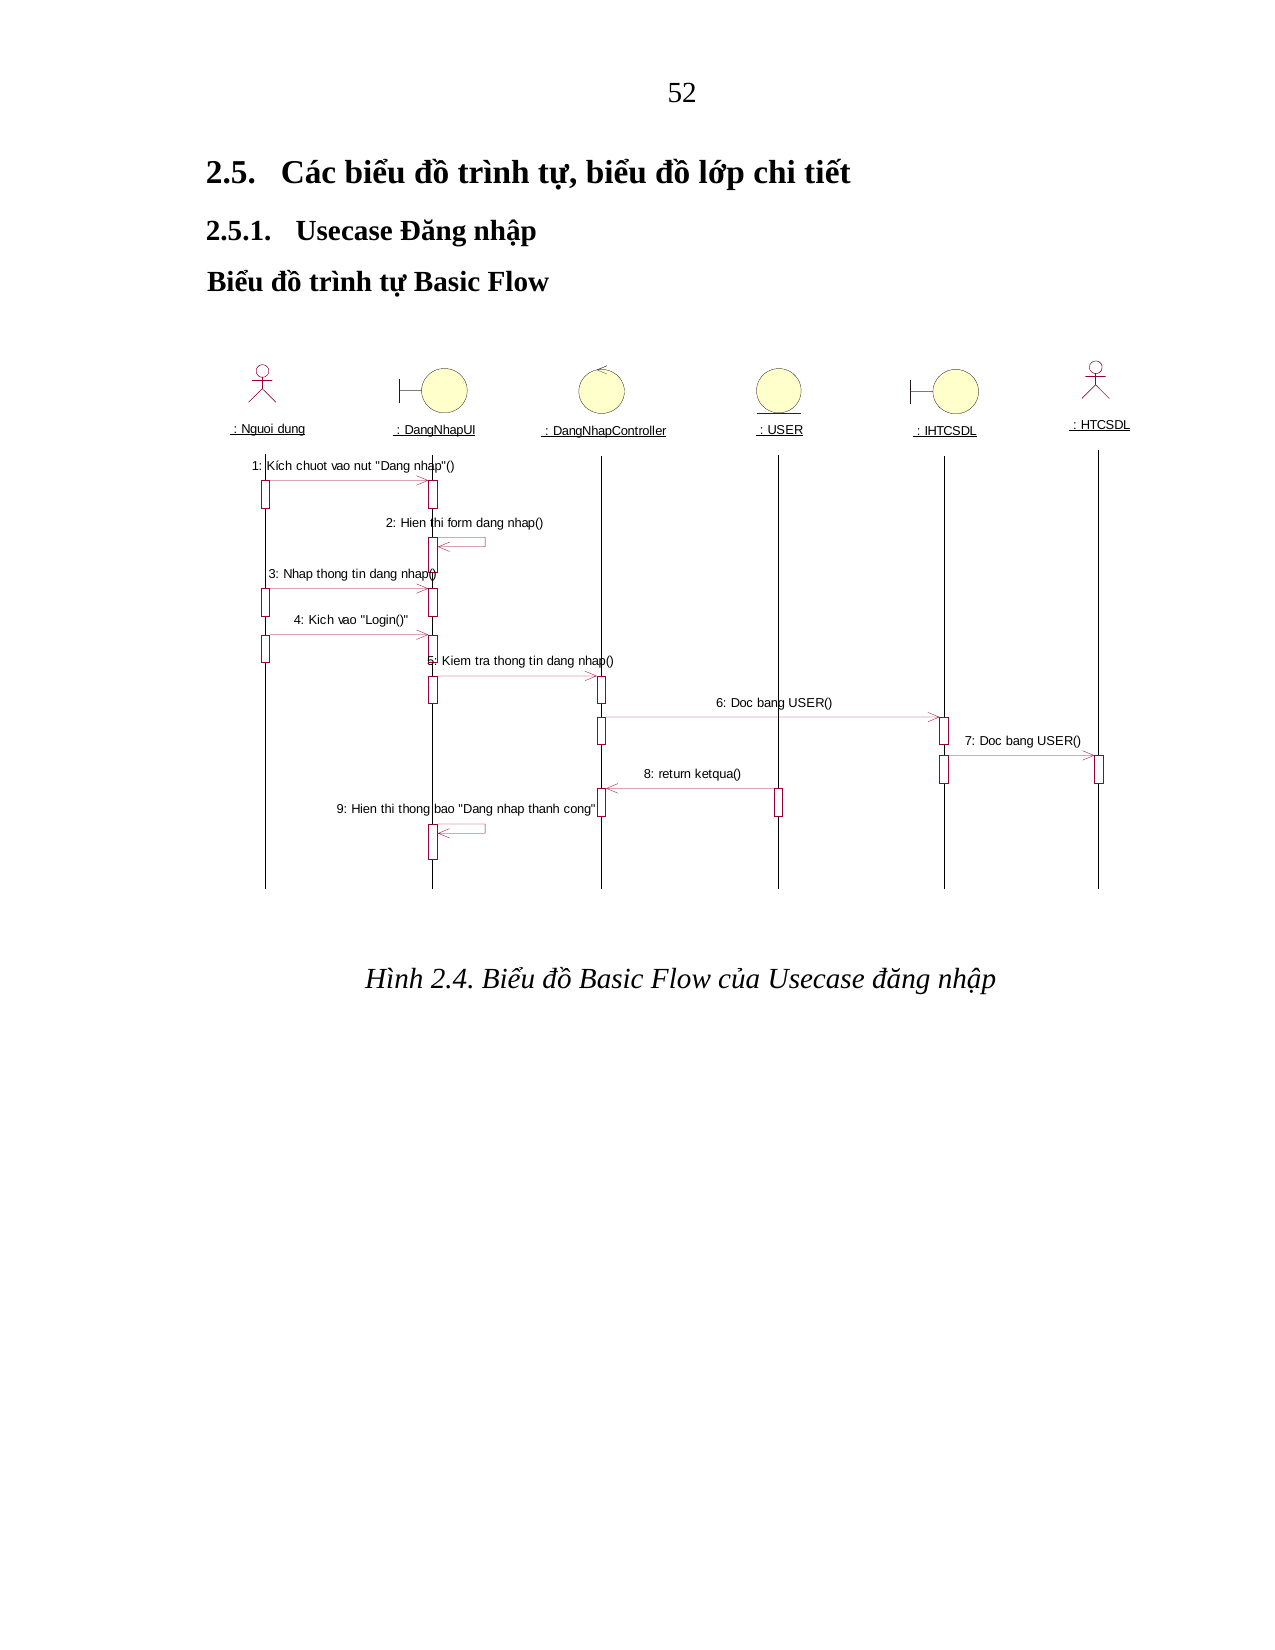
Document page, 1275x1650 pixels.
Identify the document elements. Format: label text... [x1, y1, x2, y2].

text Hình 2.4. Biểu đồ Basic Flow của Usecase đăng nhập [207, 961, 1157, 994]
text Biểu đồ trình tự Basic Flow [207, 264, 1157, 297]
subtitle Usecase Đăng nhập [206, 213, 1157, 247]
subtitle Các biểu đồ trình tự, biểu đồ lớp chi tiết [206, 152, 1157, 190]
